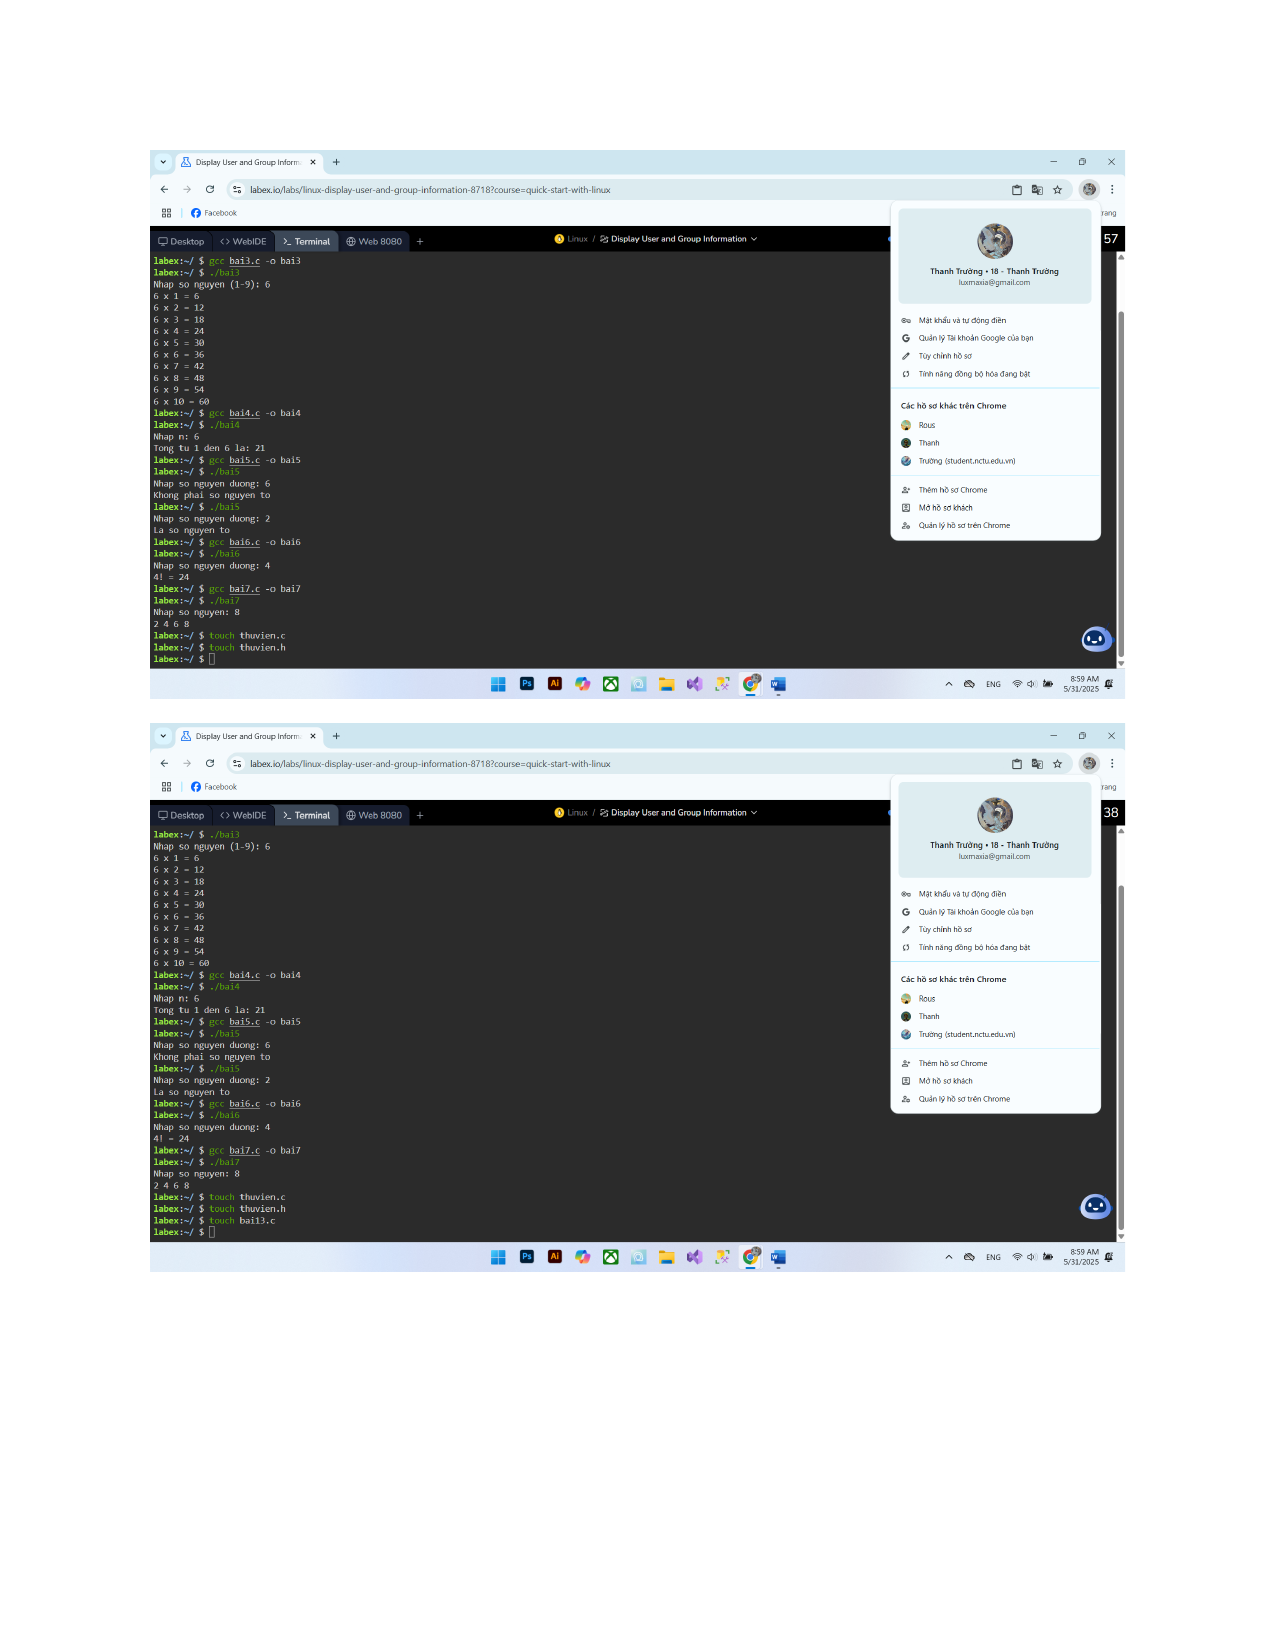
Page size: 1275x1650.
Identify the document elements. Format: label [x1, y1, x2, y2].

picture [150, 150, 1125, 699]
picture [150, 723, 1125, 1272]
